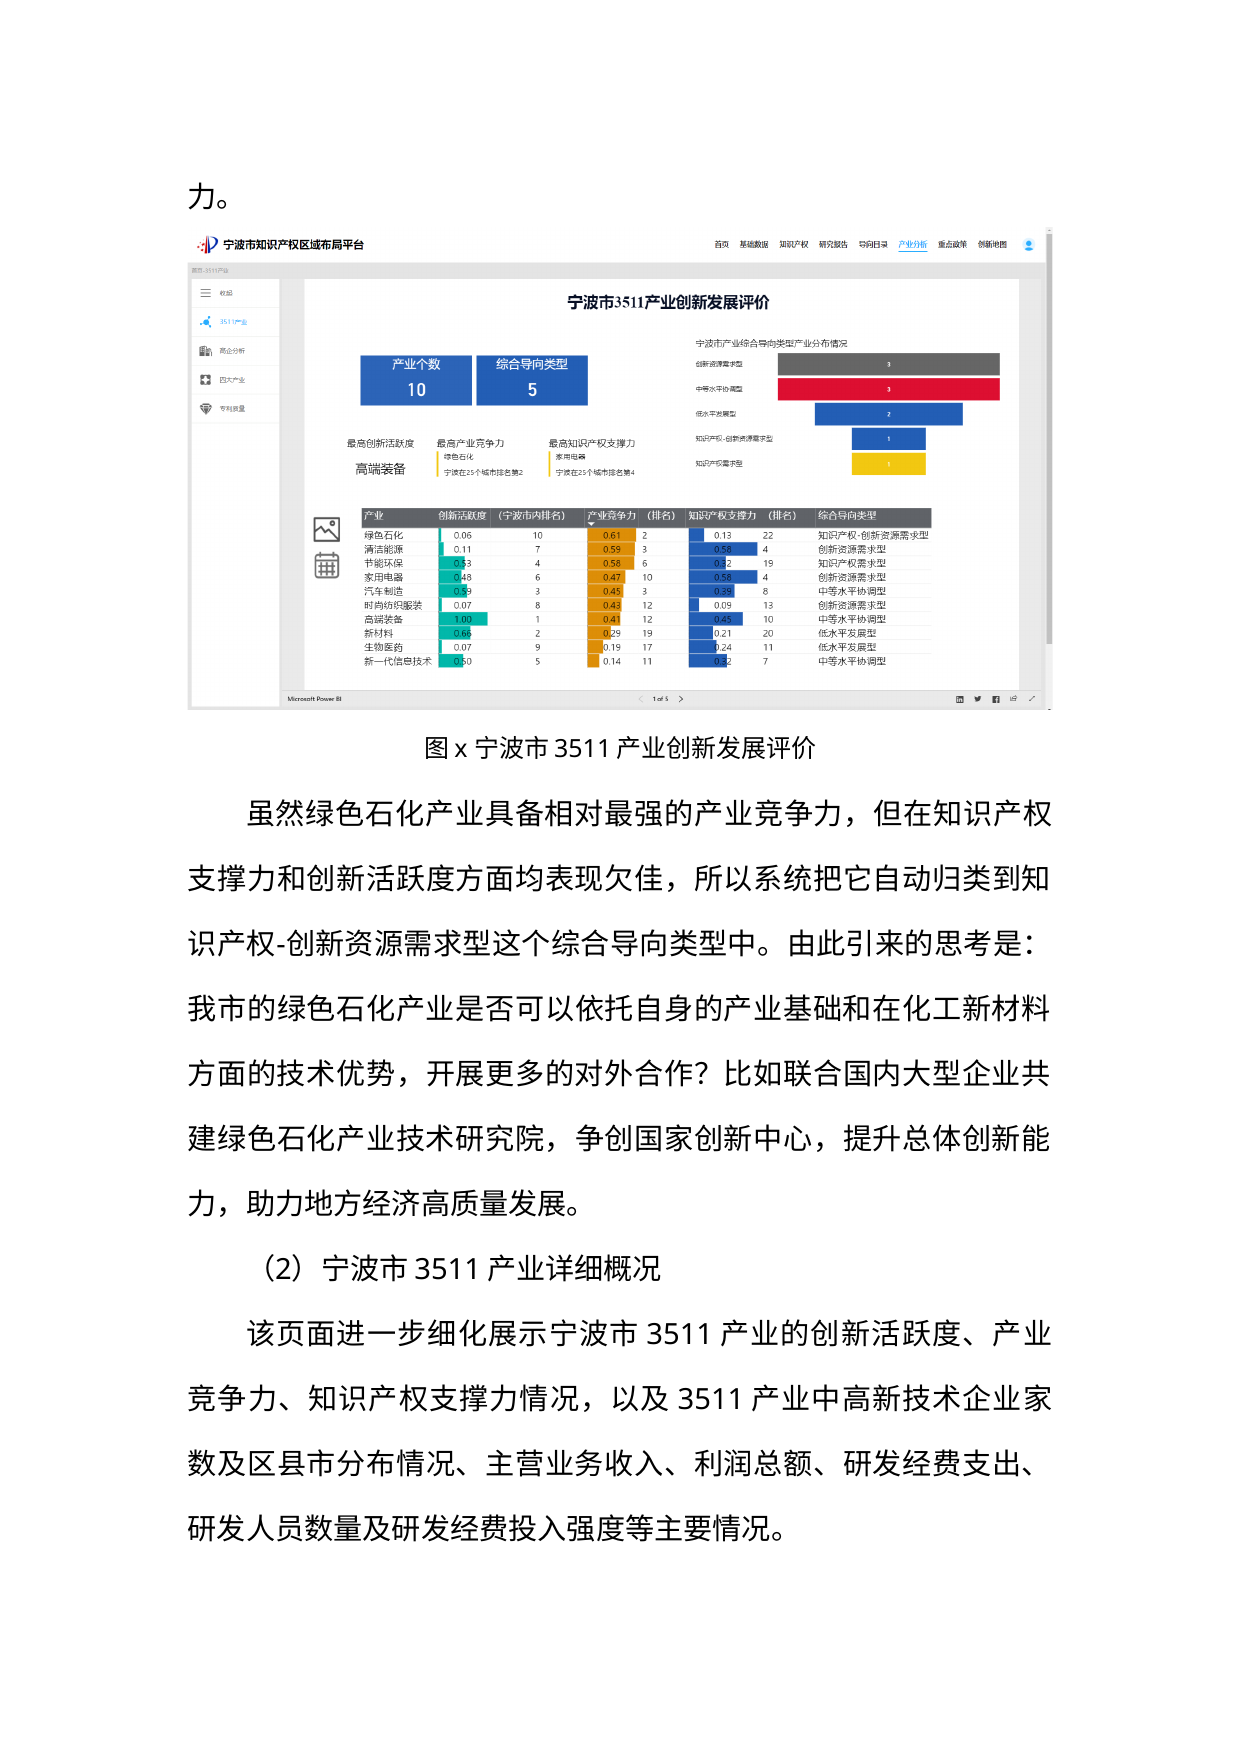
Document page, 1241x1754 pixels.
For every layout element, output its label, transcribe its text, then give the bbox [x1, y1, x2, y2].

text 该页面进一步细化展示宁波市3511产业的创新活跃度、产业竞争力、知识产权支撑力情况，以及3511产业中高新技术企业家数及区县市分布情况、主营业务收入、利润总额、研发经费支出、研发人员数量及研发经费投入强度等主要情况。 [187, 1299, 1053, 1559]
text （2）宁波市3511产业详细概况 [187, 1234, 1053, 1299]
text 虽然绿色石化产业具备相对最强的产业竞争力，但在知识产权支撑力和创新活跃度方面均表现欠佳，所以系统把它自动归类到知识产权-创新资源需求型这个综合导向类型中。由此引来的思考是：我市的绿色石化产业是否可以依托自身的产业基础和在化工新材料方面的技术优势，开展更多的对外合作？比如联合国内大型企业共建绿色石化产业技术研究院，争创国家创新中心，提升总体创新能力，助力地方经济高质量发展。 [187, 779, 1053, 1234]
text 图x 宁波市3511产业创新发展评价 [187, 714, 1053, 779]
picture [187, 227, 1053, 710]
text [187, 162, 1053, 227]
